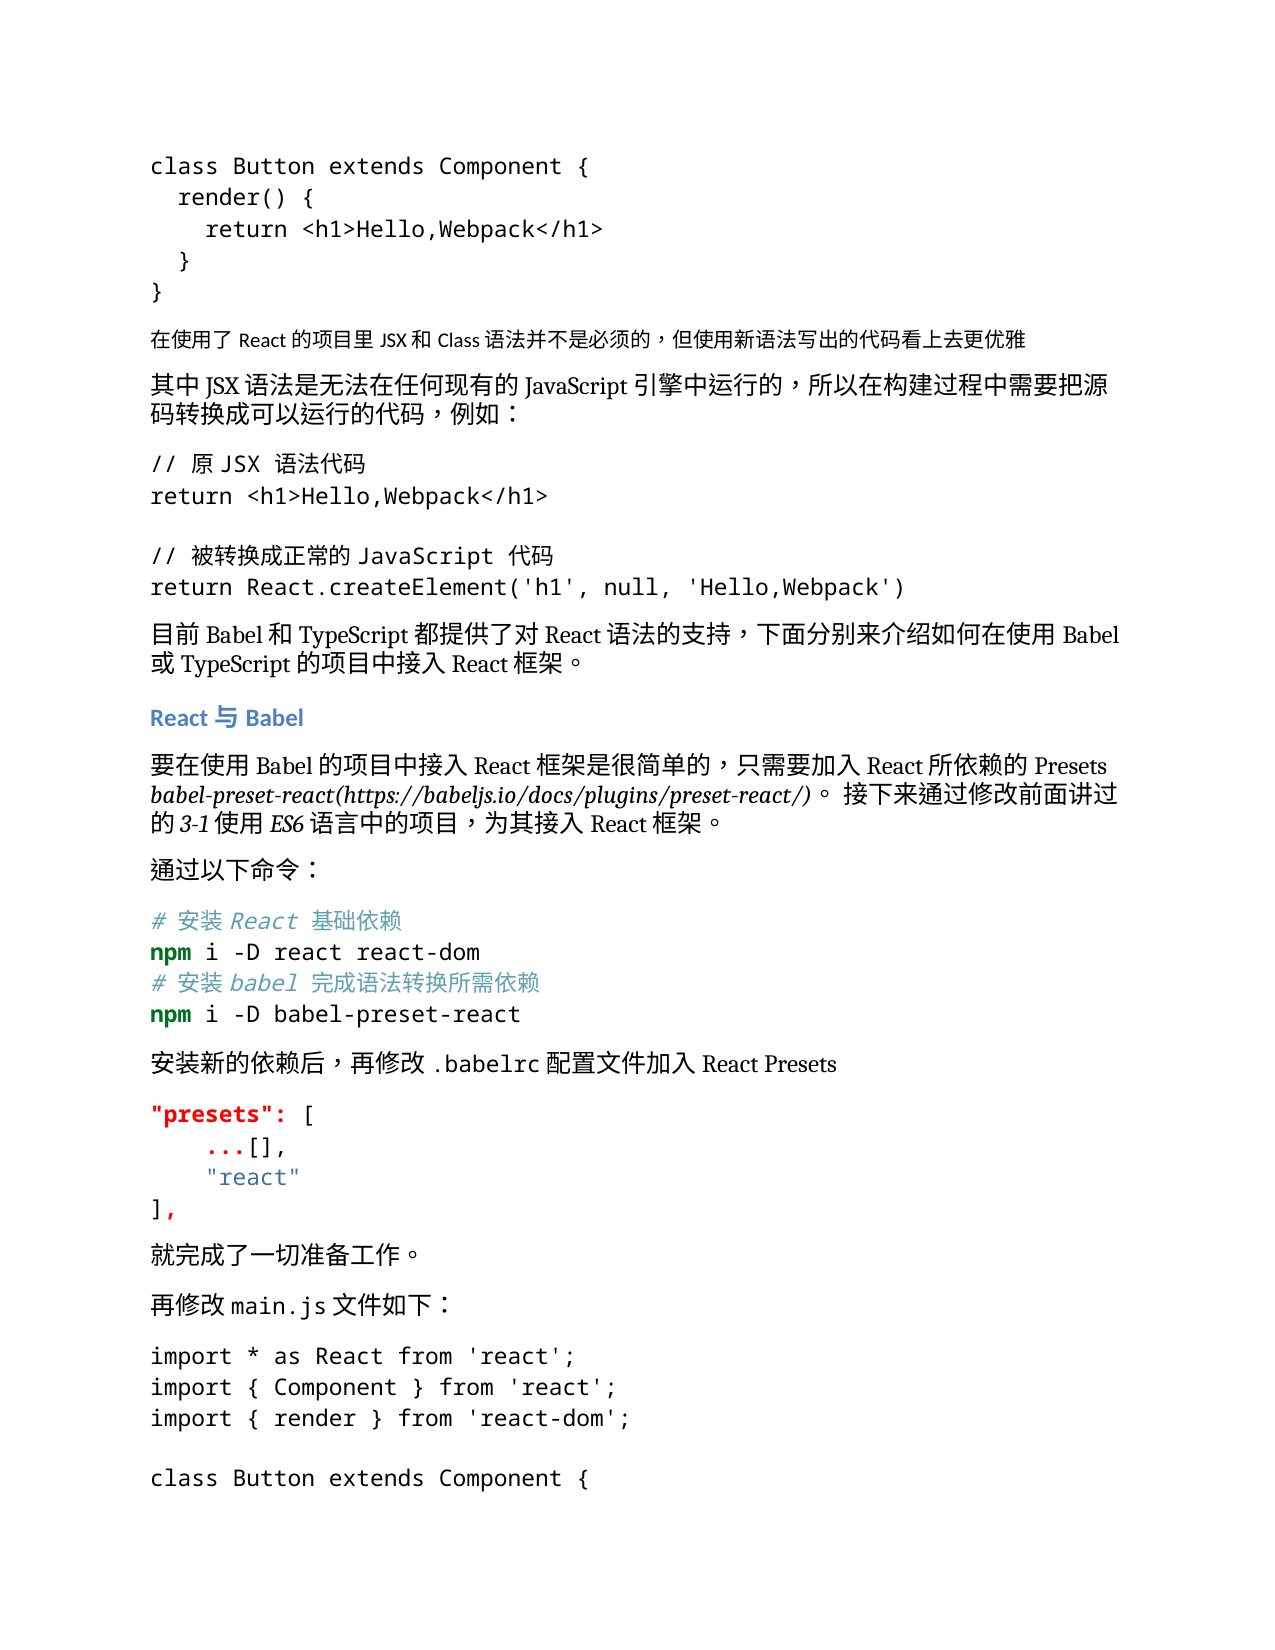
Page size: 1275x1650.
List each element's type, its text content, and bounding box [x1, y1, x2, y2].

subtitle React 与 Babel [150, 699, 1125, 733]
text 通过以下命令： [150, 857, 1125, 886]
text 再修改 main.js 文件如下： [150, 1289, 1125, 1321]
text // 原 JSX 语法代码 return <h1>Hello,Webpack</h1> // 被转换成正常的 JavaScript 代码 return React.createElement('h1', null, 'Hello,Webpack') [150, 448, 1125, 602]
text 目前 Babel 和 TypeScript 都提供了对 React 语法的支持，下面分别来介绍如何在使用 Babel 或 TypeScript 的项目中接入 React 框架。 [150, 621, 1125, 678]
text 安装新的依赖后，再修改 .babelrc 配置文件加入 React Presets [150, 1048, 1125, 1079]
text 就完成了一切准备工作。 [150, 1242, 1125, 1271]
text class Button extends Component { render() { return <h1>Hello,Webpack</h1> } } [150, 150, 1125, 306]
text # 安装 React 基础依赖 npm i -D react react-dom # 安装 babel 完成语法转换所需依赖 npm i -D babel-preset-react [150, 904, 1125, 1029]
text "presets": [ ...[], "react" ], [150, 1098, 1125, 1223]
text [150, 1339, 1125, 1493]
text 在使用了 React 的项目里 JSX 和 Class 语法并不是必须的，但使用新语法写出的代码看上去更优雅 [150, 325, 1125, 353]
text 其中 JSX 语法是无法在任何现有的 JavaScript 引擎中运行的，所以在构建过程中需要把源码转换成可以运行的代码，例如： [150, 372, 1125, 430]
text 要在使用 Babel 的项目中接入 React 框架是很简单的，只需要加入 React 所依赖的 Presets babel-preset-react(https://babeljs.io/docs/plugins/preset-react/)。 接下来通过修改前面讲过的3-1 使用 ES6 语言中的项目，为其接入 React 框架。 [150, 752, 1125, 838]
